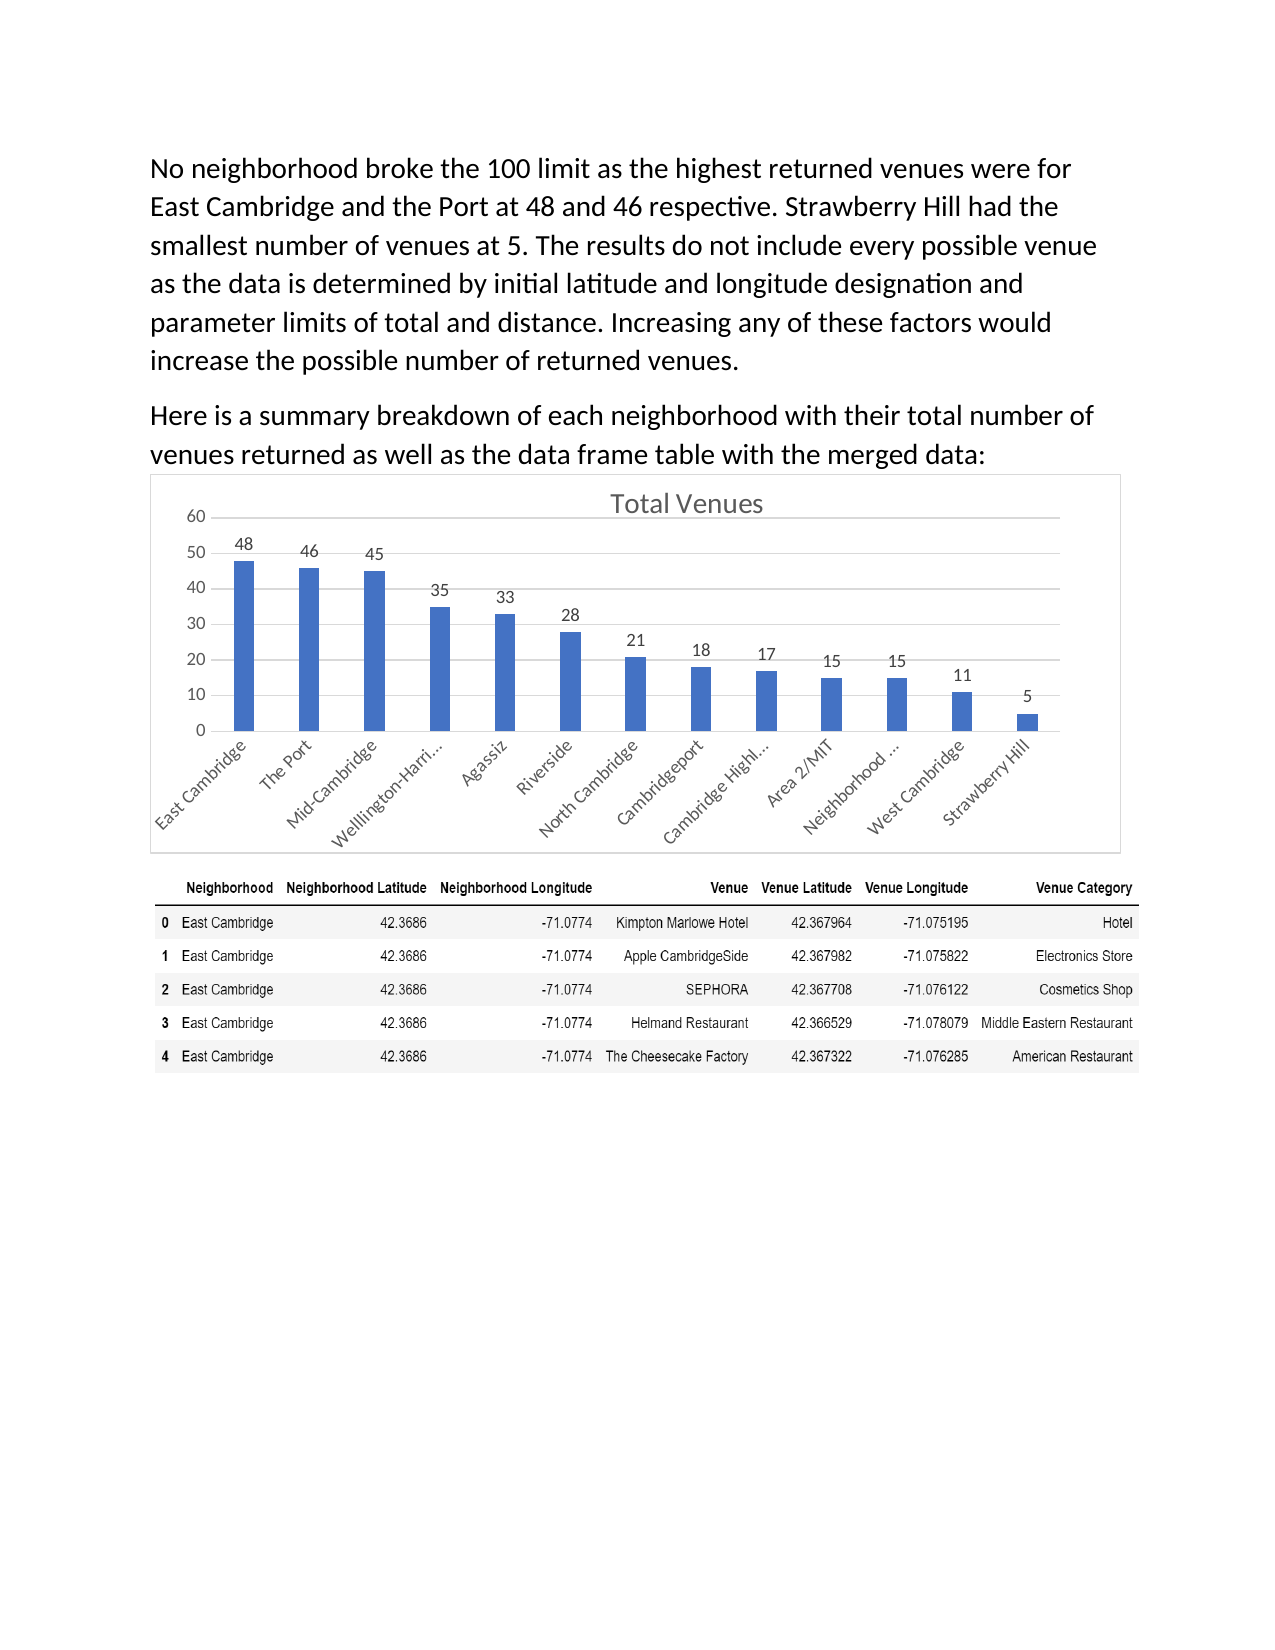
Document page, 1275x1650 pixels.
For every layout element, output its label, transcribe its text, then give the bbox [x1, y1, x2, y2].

text Here is a summary breakdown of each neighborhood with their total number of venues returned as well as the data frame table with the merged data: [150, 397, 1125, 854]
text No neighborhood broke the 100 limit as the highest returned venues were for East Cambridge and the Port at 48 and 46 respective. Strawberry Hill had the smallest number of venues at 5. The results do not include every possible venue as the data is determined by initial latitude and longitude designation and parameter limits of total and distance. Increasing any of these factors would increase the possible number of returned venues. [150, 150, 1125, 378]
picture [150, 873, 1140, 1078]
